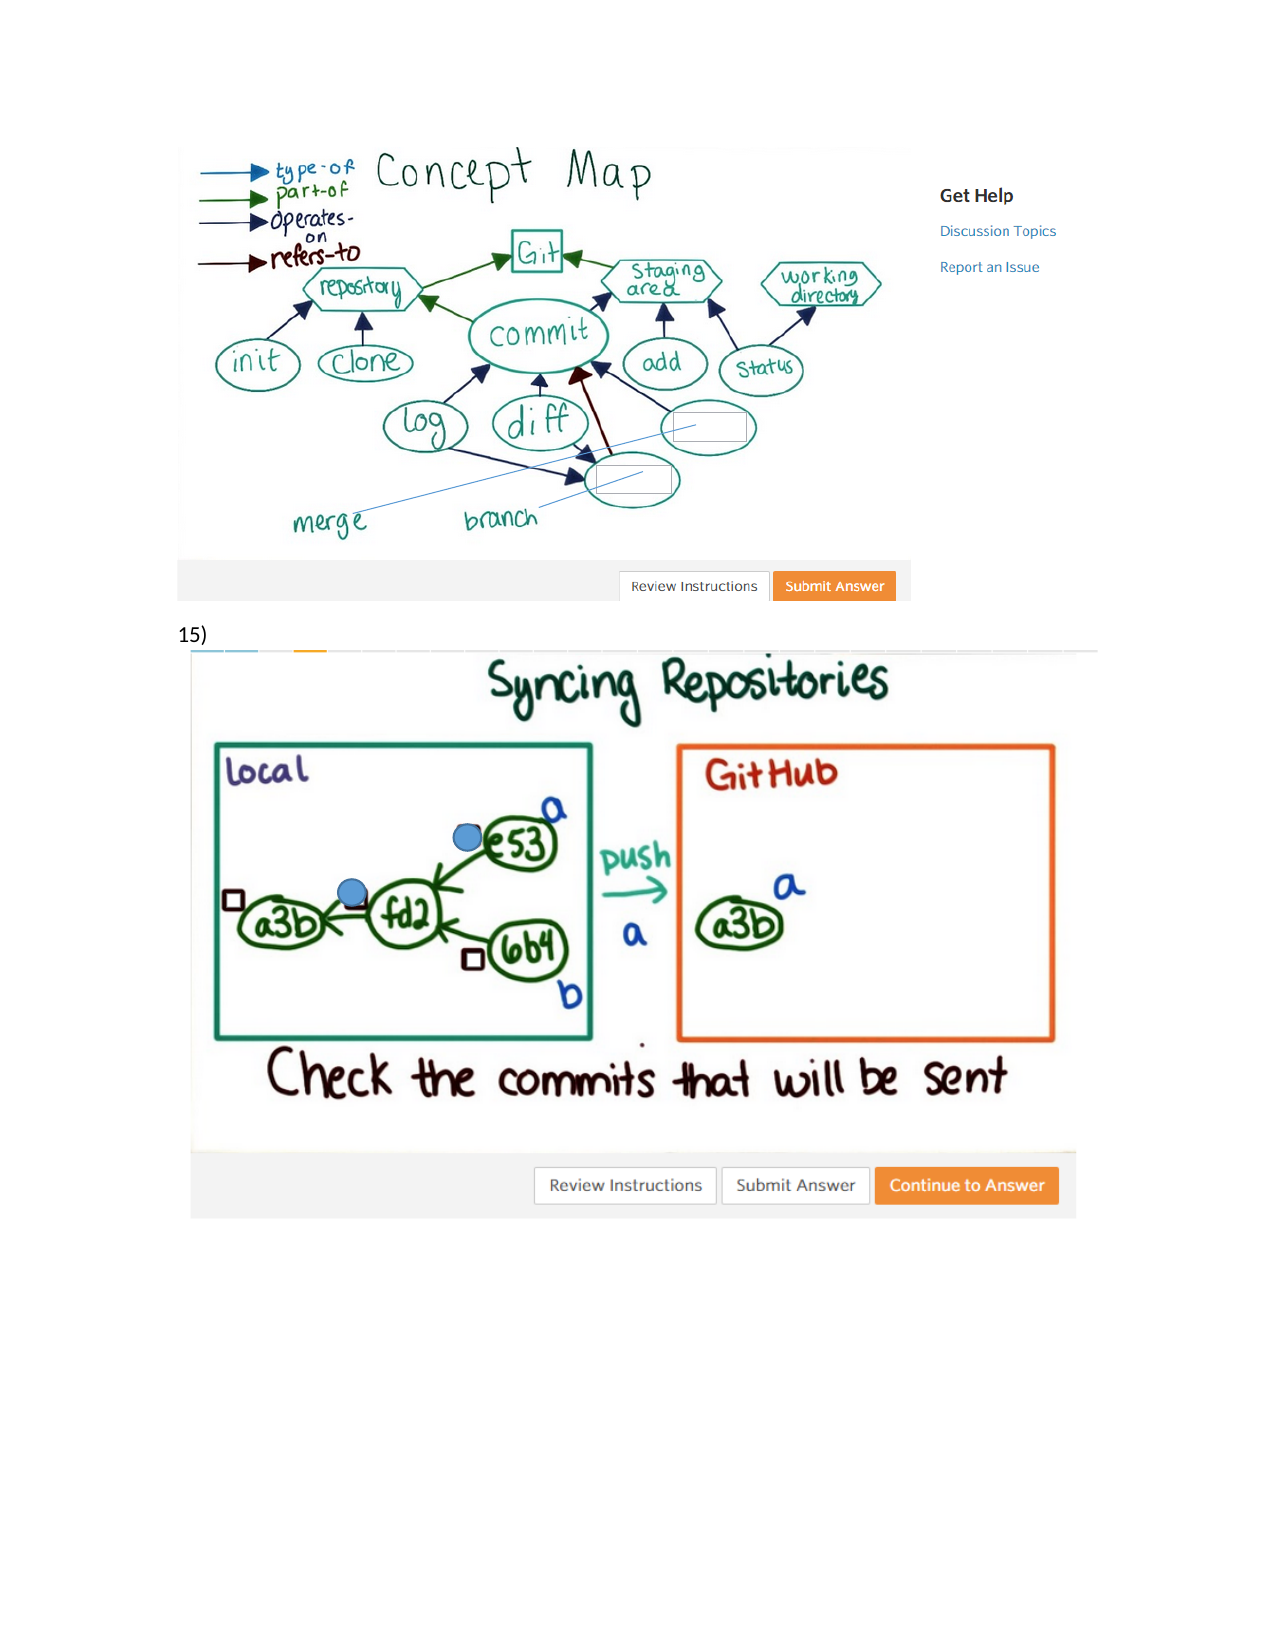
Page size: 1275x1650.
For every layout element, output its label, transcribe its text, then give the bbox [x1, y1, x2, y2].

picture [177, 147, 1098, 601]
picture [177, 650, 1098, 1230]
text 15) [177, 620, 1098, 650]
